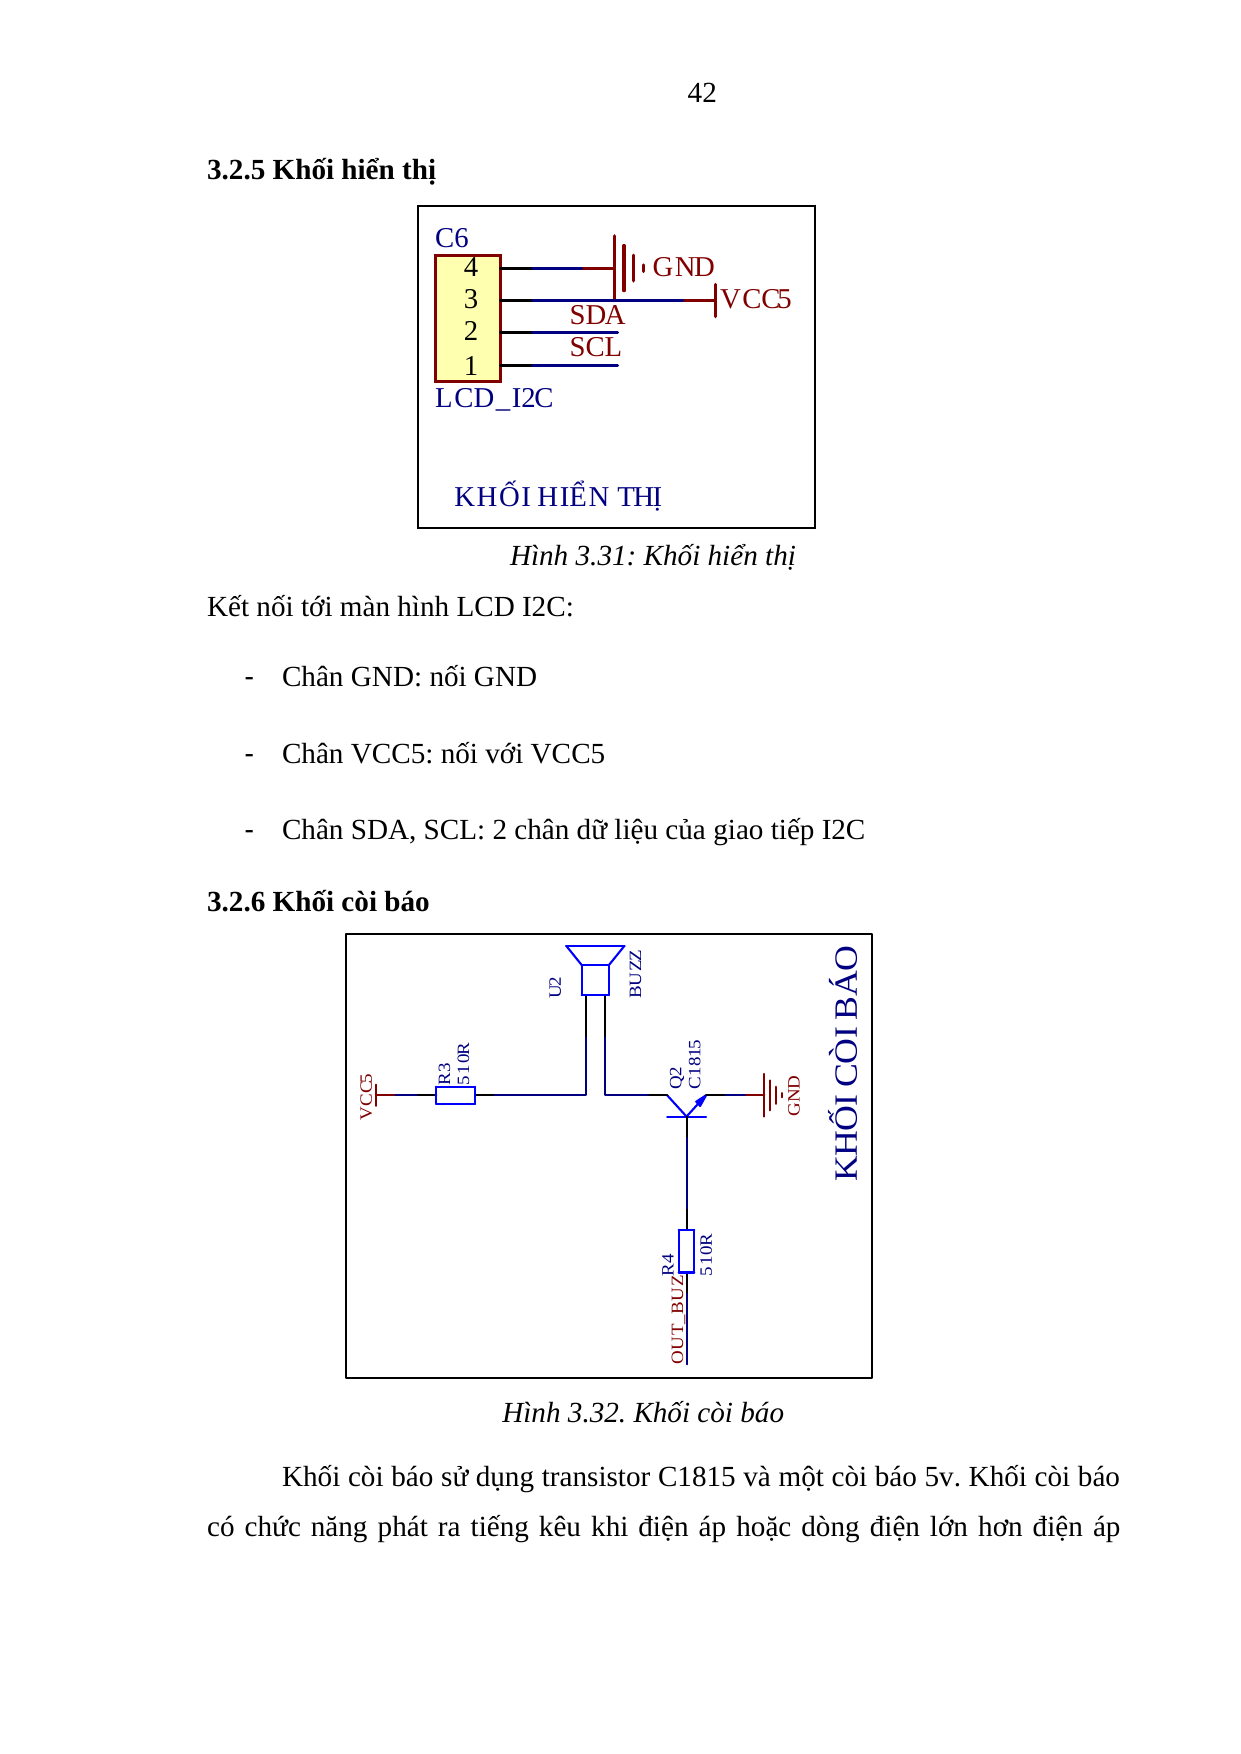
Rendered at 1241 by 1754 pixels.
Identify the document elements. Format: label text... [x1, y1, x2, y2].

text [207, 934, 1122, 1543]
subtitle Khối hiển thị [207, 152, 1122, 185]
list Chân SDA, SCL: 2 chân dữ liệu của giao tiếp I2C [244, 808, 1122, 848]
text Kết nối tới màn hình LCD I2C: [207, 202, 1122, 622]
list Chân VCC5: nối với VCC5 [244, 732, 1122, 772]
subtitle Khối còi báo [207, 884, 1122, 918]
list Chân GND: nối GND [244, 656, 1122, 695]
